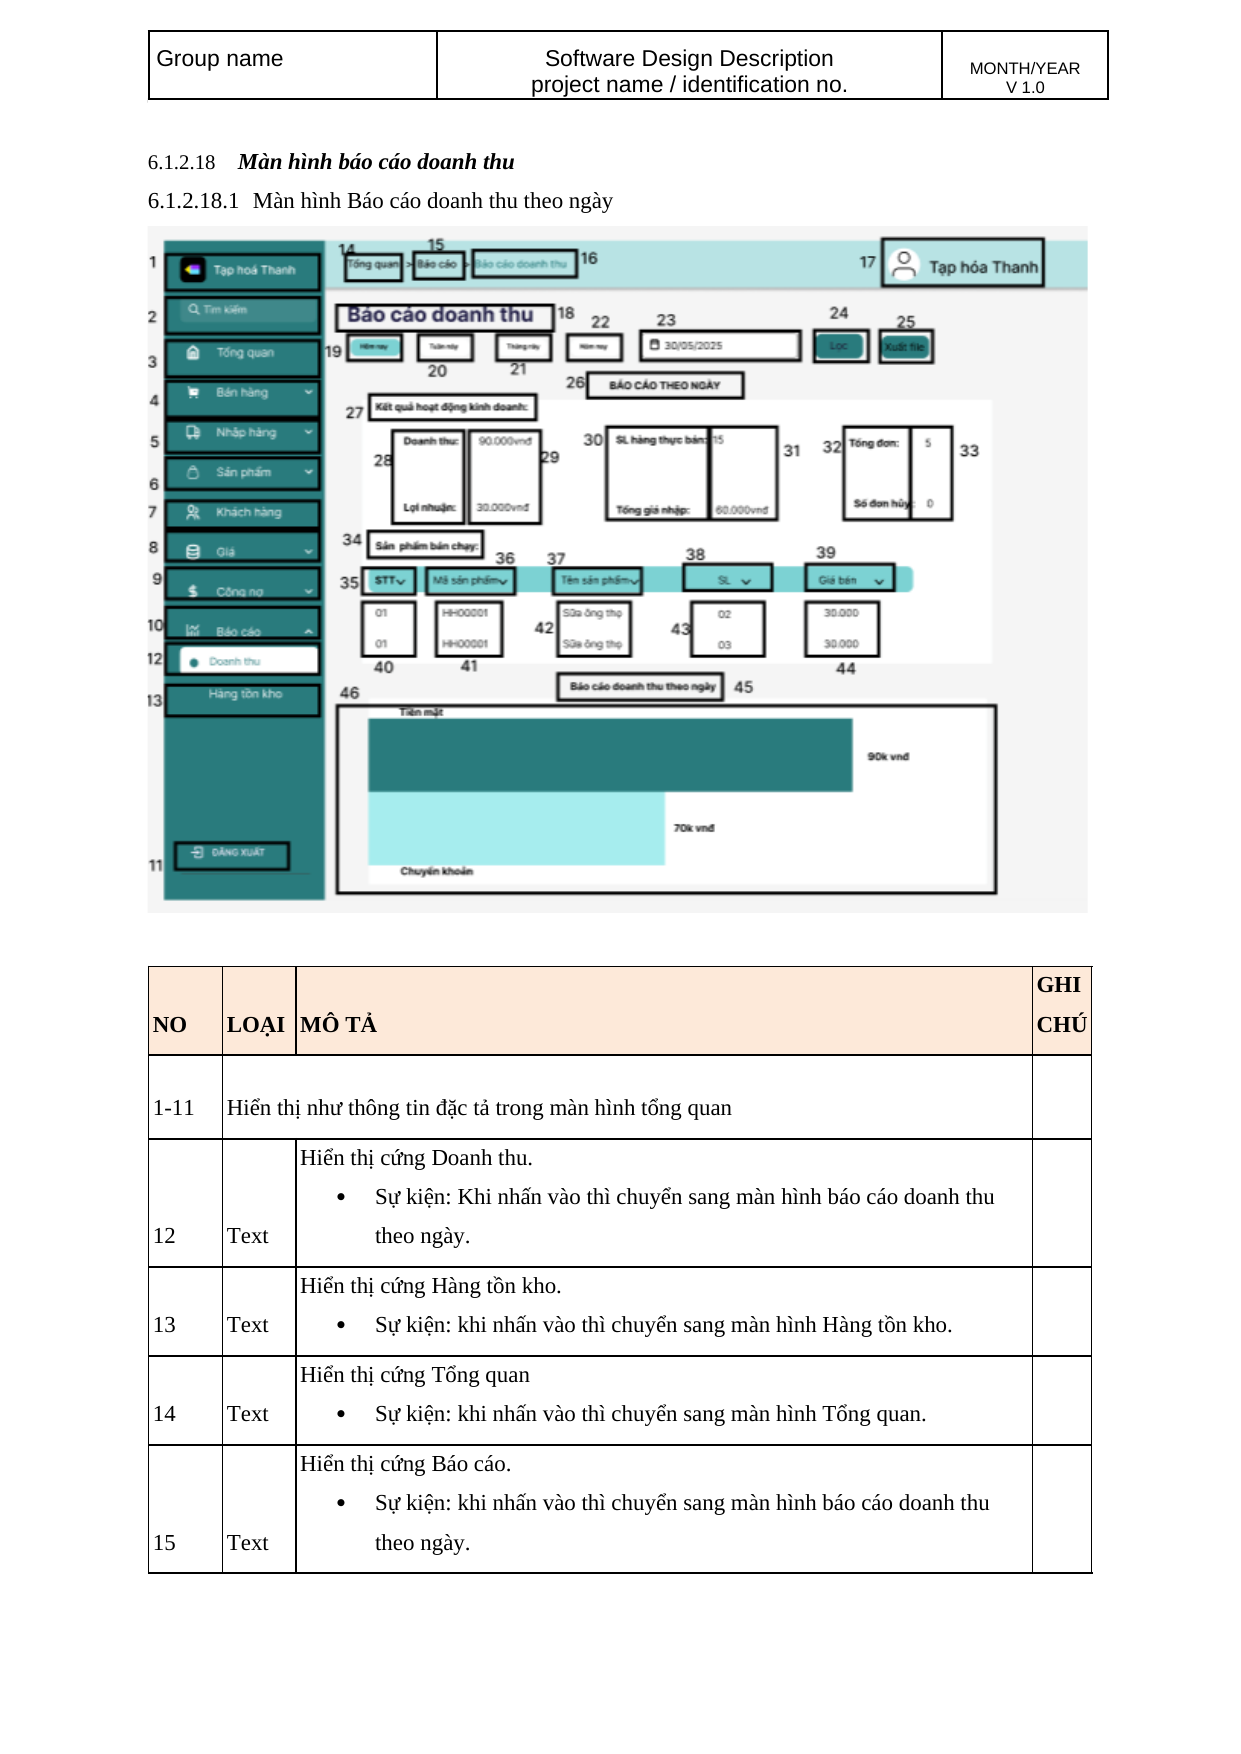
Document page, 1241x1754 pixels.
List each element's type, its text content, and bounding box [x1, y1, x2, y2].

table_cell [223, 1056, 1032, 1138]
subtitle Màn hình Báo cáo doanh thu theo ngày [148, 187, 1092, 213]
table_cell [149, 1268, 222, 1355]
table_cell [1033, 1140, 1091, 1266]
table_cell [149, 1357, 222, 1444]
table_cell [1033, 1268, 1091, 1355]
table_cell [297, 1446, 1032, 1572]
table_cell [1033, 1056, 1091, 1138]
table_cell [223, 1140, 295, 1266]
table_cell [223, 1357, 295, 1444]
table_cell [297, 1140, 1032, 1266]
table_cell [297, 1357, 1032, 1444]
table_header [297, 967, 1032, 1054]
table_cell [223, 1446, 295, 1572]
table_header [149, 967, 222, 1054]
picture [147, 226, 1088, 913]
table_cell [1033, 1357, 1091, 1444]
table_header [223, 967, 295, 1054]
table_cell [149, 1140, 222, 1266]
subtitle Màn hình báo cáo doanh thu [148, 148, 1092, 174]
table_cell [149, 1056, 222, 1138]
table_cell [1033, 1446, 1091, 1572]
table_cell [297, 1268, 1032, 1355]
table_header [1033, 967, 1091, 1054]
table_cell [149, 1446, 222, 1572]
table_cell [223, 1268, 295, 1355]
